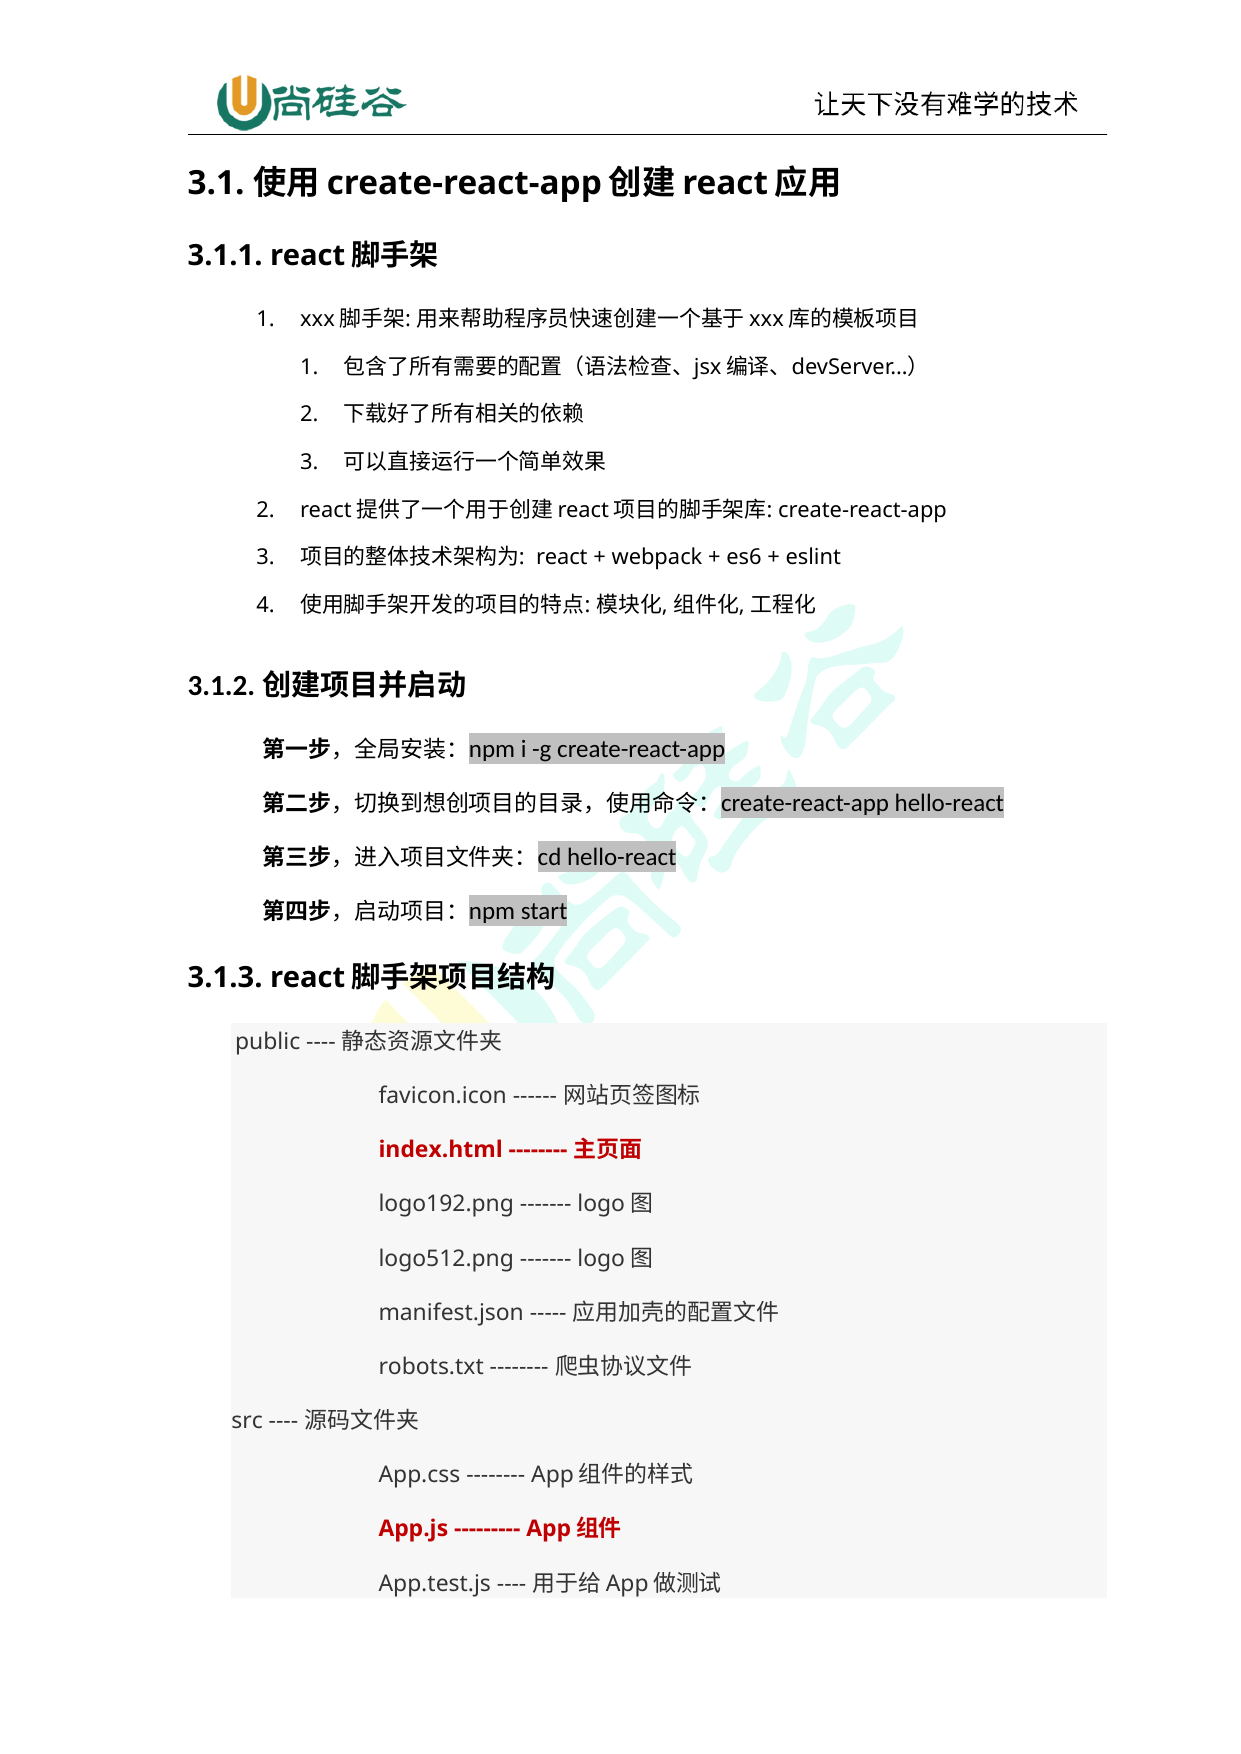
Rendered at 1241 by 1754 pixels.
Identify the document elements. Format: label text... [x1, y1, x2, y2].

subtitle 3.1.1. react脚手架 [187, 232, 1107, 274]
subtitle 3.1.3. react脚手架项目结构 [187, 953, 1107, 996]
text public ---- 静态资源文件夹 [231, 1023, 1107, 1056]
text index.html -------- 主页面 [231, 1131, 1107, 1164]
list react提供了一个用于创建react项目的脚手架库: create-react-app [256, 492, 1107, 523]
list 包含了所有需要的配置（语法检查、jsx编译、devServer…） [300, 349, 1107, 381]
list xxx脚手架: 用来帮助程序员快速创建一个基于xxx库的模板项目 [256, 301, 1107, 333]
text 第一步，全局安装：npm i -g create-react-app [262, 731, 1107, 764]
text logo192.png ------- logo图 [231, 1185, 1107, 1219]
picture [215, 73, 1080, 132]
list 使用脚手架开发的项目的特点: 模块化, 组件化, 工程化 [256, 587, 1107, 618]
text src ---- 源码文件夹 [231, 1402, 1107, 1435]
list 项目的整体技术架构为: react + webpack + es6 + eslint [256, 539, 1107, 571]
subtitle 3.1.2. 创建项目并启动 [187, 661, 1107, 704]
text 第三步，进入项目文件夹：cd hello-react [262, 839, 1107, 872]
list 下载好了所有相关的依赖 [300, 396, 1107, 428]
text App.js --------- App组件 [231, 1510, 1107, 1544]
text manifest.json ----- 应用加壳的配置文件 [231, 1294, 1107, 1327]
text App.test.js ---- 用于给App做测试 [231, 1564, 1107, 1598]
text 第四步，启动项目：npm start [262, 893, 1107, 926]
text logo512.png ------- logo图 [231, 1239, 1107, 1273]
subtitle 3.1. 使用create-react-app创建react应用 [187, 156, 1107, 204]
text favicon.icon ------ 网站页签图标 [231, 1077, 1107, 1110]
list 可以直接运行一个简单效果 [300, 444, 1107, 476]
text App.css -------- App组件的样式 [231, 1456, 1107, 1489]
text robots.txt -------- 爬虫协议文件 [231, 1348, 1107, 1381]
text 第二步，切换到想创项目的目录，使用命令：create-react-app hello-react [262, 785, 1107, 818]
